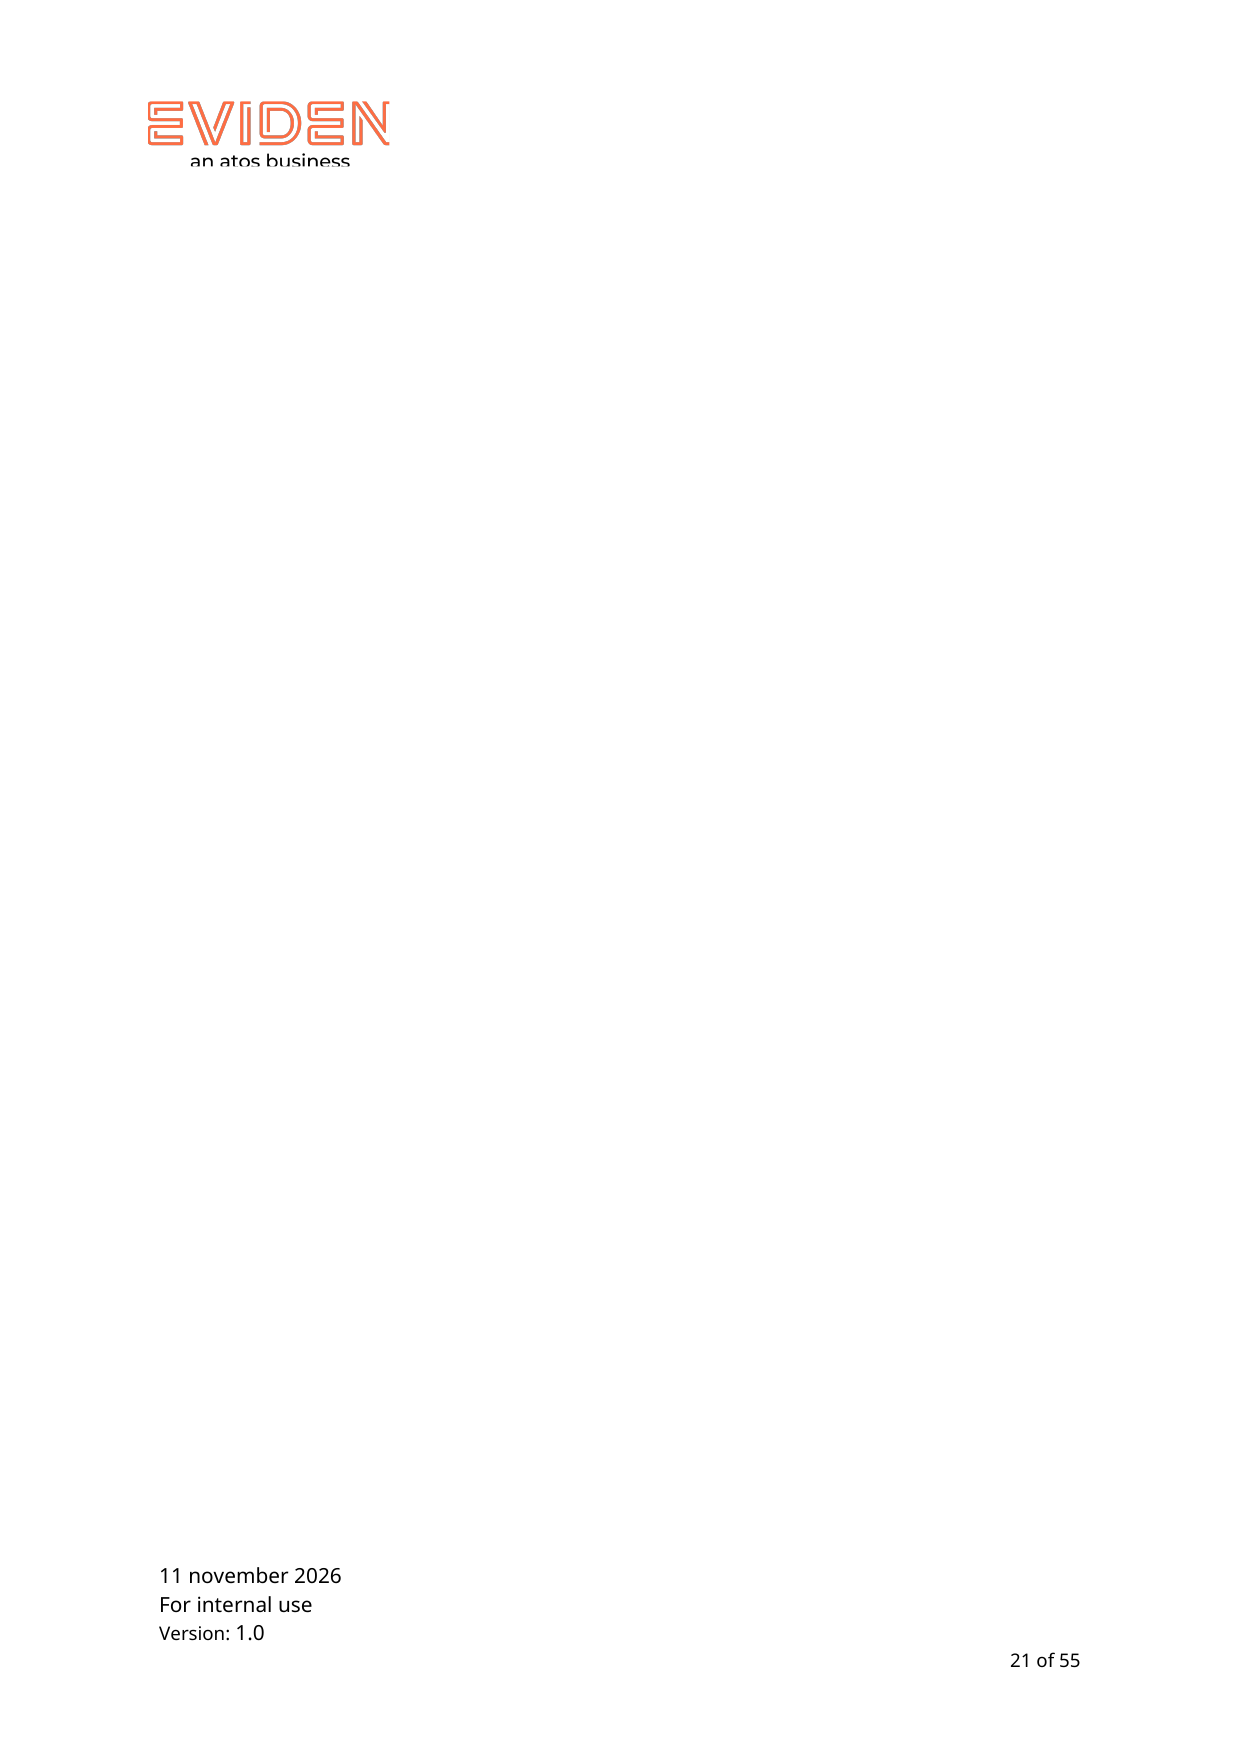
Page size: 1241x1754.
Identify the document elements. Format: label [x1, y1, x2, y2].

picture [147, 101, 390, 167]
